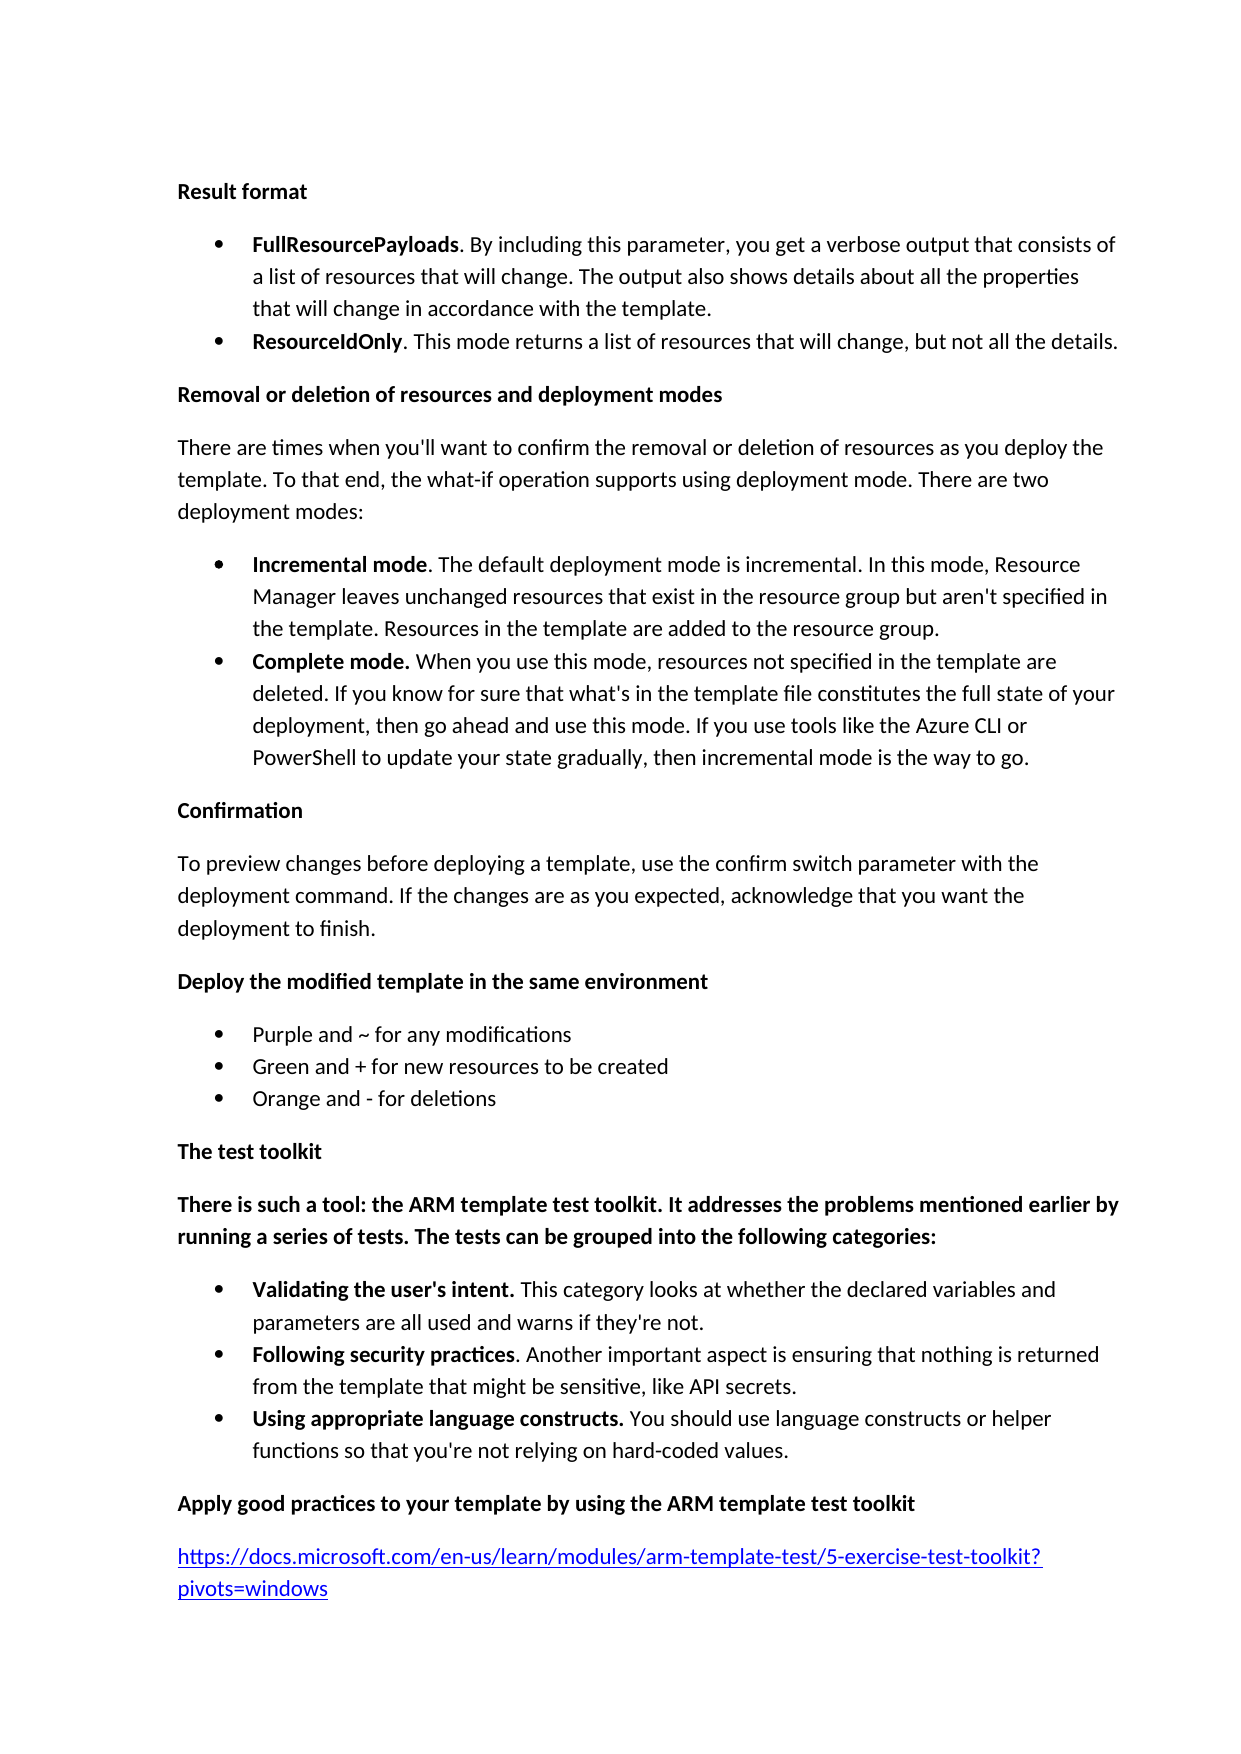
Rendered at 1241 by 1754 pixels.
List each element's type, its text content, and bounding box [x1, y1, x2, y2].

text There are times when you'll want to confirm the removal or deletion of resources as you deploy the template. To that end, the what-if operation supports using deployment mode. There are two deployment modes: [177, 433, 1122, 525]
list Green and + for new resources to be created [215, 1052, 1122, 1080]
text To preview changes before deploying a template, use the confirm switch parameter with the deployment command. If the changes are as you expected, acknowledge that you want the deployment to finish. [177, 849, 1122, 942]
text Deploy the modified template in the same environment [177, 967, 1122, 995]
list Validating the user's intent. This category looks at whether the declared variables and parameters are all used and warns if they're not. [215, 1275, 1122, 1336]
text https://docs.microsoft.com/en-us/learn/modules/arm-template-test/5-exercise-test-toolkit?pivots=windows [177, 1542, 1122, 1603]
text Apply good practices to your template by using the ARM template test toolkit [177, 1489, 1122, 1517]
list Incremental mode. The default deployment mode is incremental. In this mode, Resource Manager leaves unchanged resources that exist in the resource group but aren't specified in the template. Resources in the template are added to the resource group. [215, 550, 1122, 643]
list FullResourcePayloads. By including this parameter, you get a verbose output that consists of a list of resources that will change. The output also shows details about all the properties that will change in accordance with the template. [215, 230, 1122, 323]
list Orange and - for deletions [215, 1084, 1122, 1112]
text Confirmation [177, 796, 1122, 824]
text Result format [177, 177, 1122, 205]
text Removal or deletion of resources and deployment modes [177, 380, 1122, 408]
list Complete mode. When you use this mode, resources not specified in the template are deleted. If you know for sure that what's in the template file constitutes the full state of your deployment, then go ahead and use this mode. If you use tools like the Azure CLI or PowerShell to update your state gradually, then incremental mode is the way to go. [215, 647, 1122, 771]
list Following security practices. Another important aspect is ensuring that nothing is returned from the template that might be sensitive, like API secrets. [215, 1340, 1122, 1400]
text There is such a tool: the ARM template test toolkit. It addresses the problems mentioned earlier by running a series of tests. The tests can be grouped into the following categories: [177, 1190, 1122, 1250]
list Using appropriate language constructs. You should use language constructs or helper functions so that you're not relying on hard-coded values. [215, 1404, 1122, 1464]
text The test toolkit [177, 1137, 1122, 1165]
list ResourceIdOnly. This mode returns a list of resources that will change, but not all the details. [215, 327, 1122, 355]
list Purple and ~ for any modifications [215, 1020, 1122, 1048]
